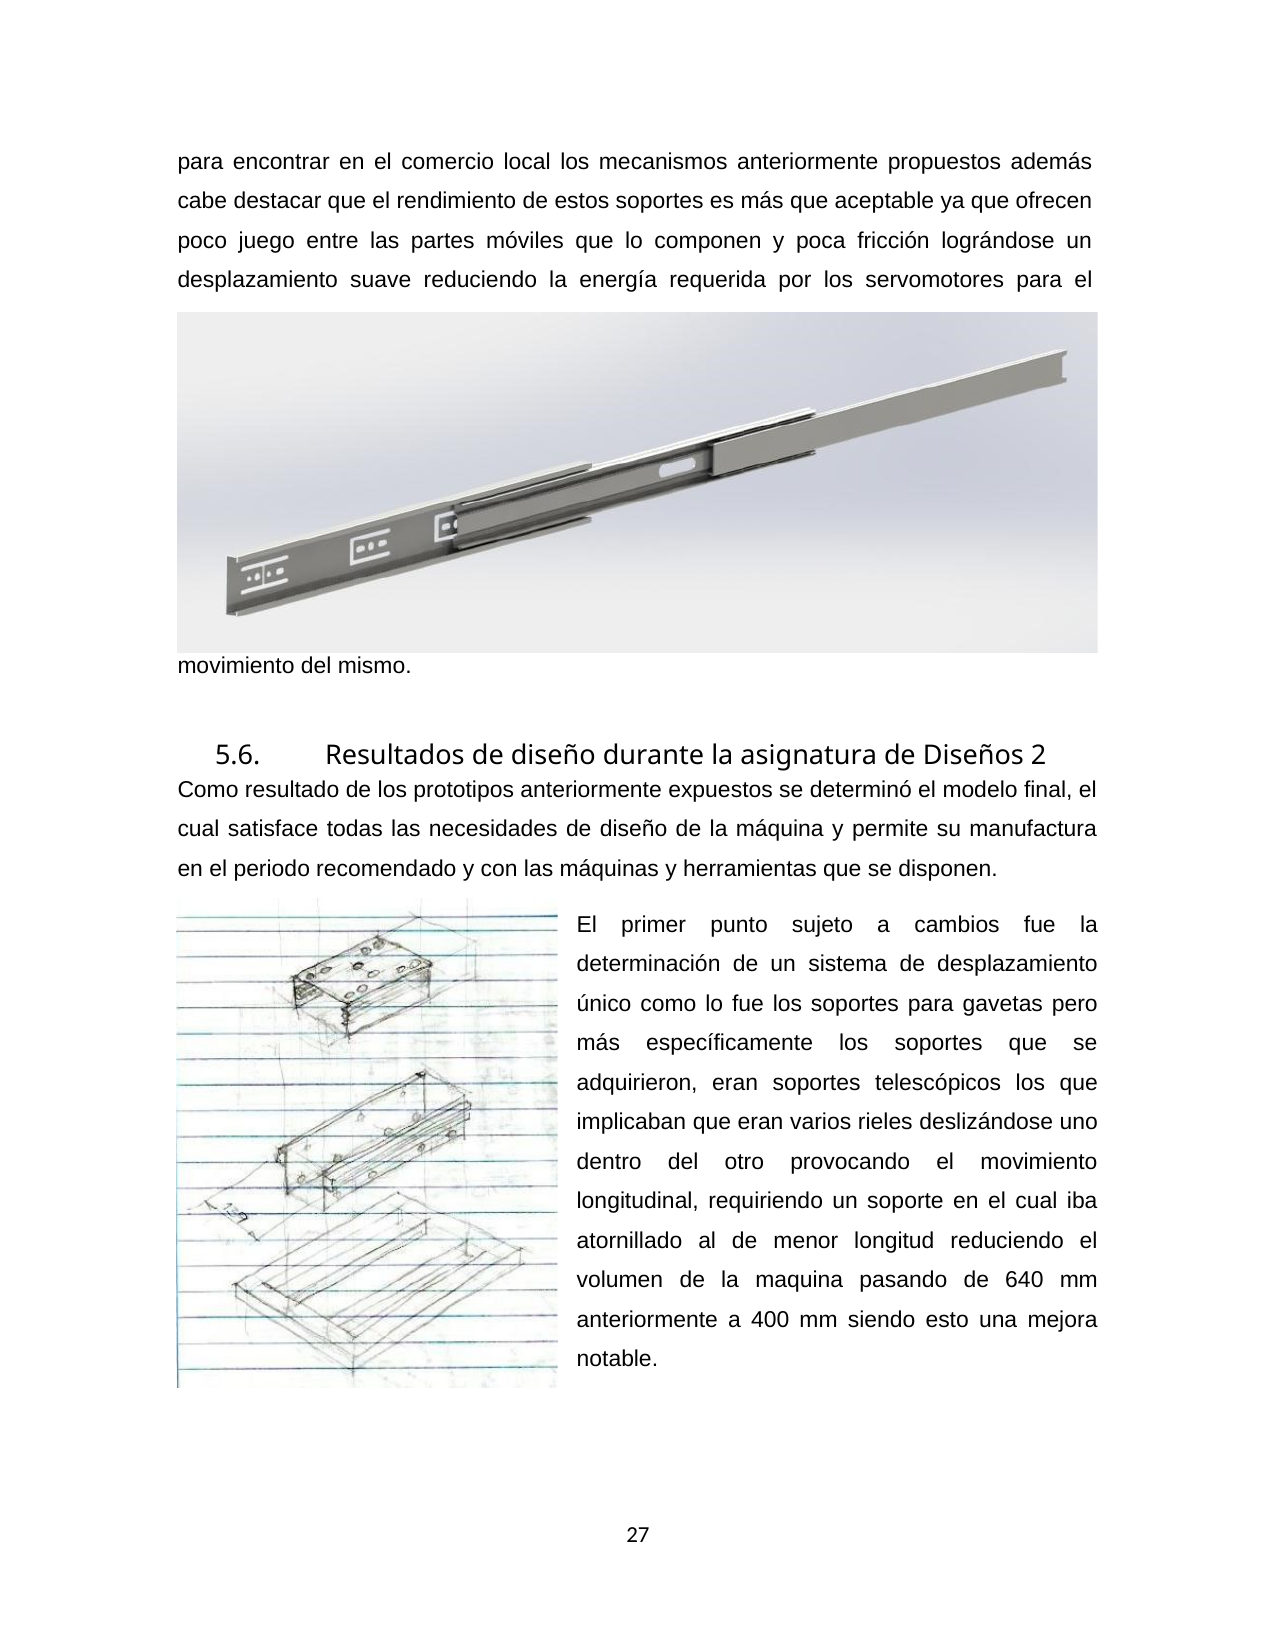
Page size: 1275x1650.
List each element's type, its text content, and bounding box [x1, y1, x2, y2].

picture [177, 312, 1098, 653]
text Como resultado de los prototipos anteriormente expuestos se determinó el modelo final, el cual satisface todas las necesidades de diseño de la máquina y permite su manufactura en el periodo recomendado y con las máquinas y herramientas que se disponen. [177, 776, 1098, 881]
picture [176, 898, 558, 1388]
subtitle Resultados de diseño durante la asignatura de Diseños 2 [215, 736, 1098, 773]
text El primer punto sujeto a cambios fue la determinación de un sistema de desplazamiento único como lo fue los soportes para gavetas pero más específicamente los soportes que se adquirieron, eran soportes telescópicos los que implicaban que eran varios rieles deslizándose uno dentro del otro provocando el movimiento longitudinal, requiriendo un soporte en el cual iba atornillado al de menor longitud reduciendo el volumen de la maquina pasando de 640 mm anteriormente a 400 mm siendo esto una mejora notable. [558, 911, 1098, 1371]
